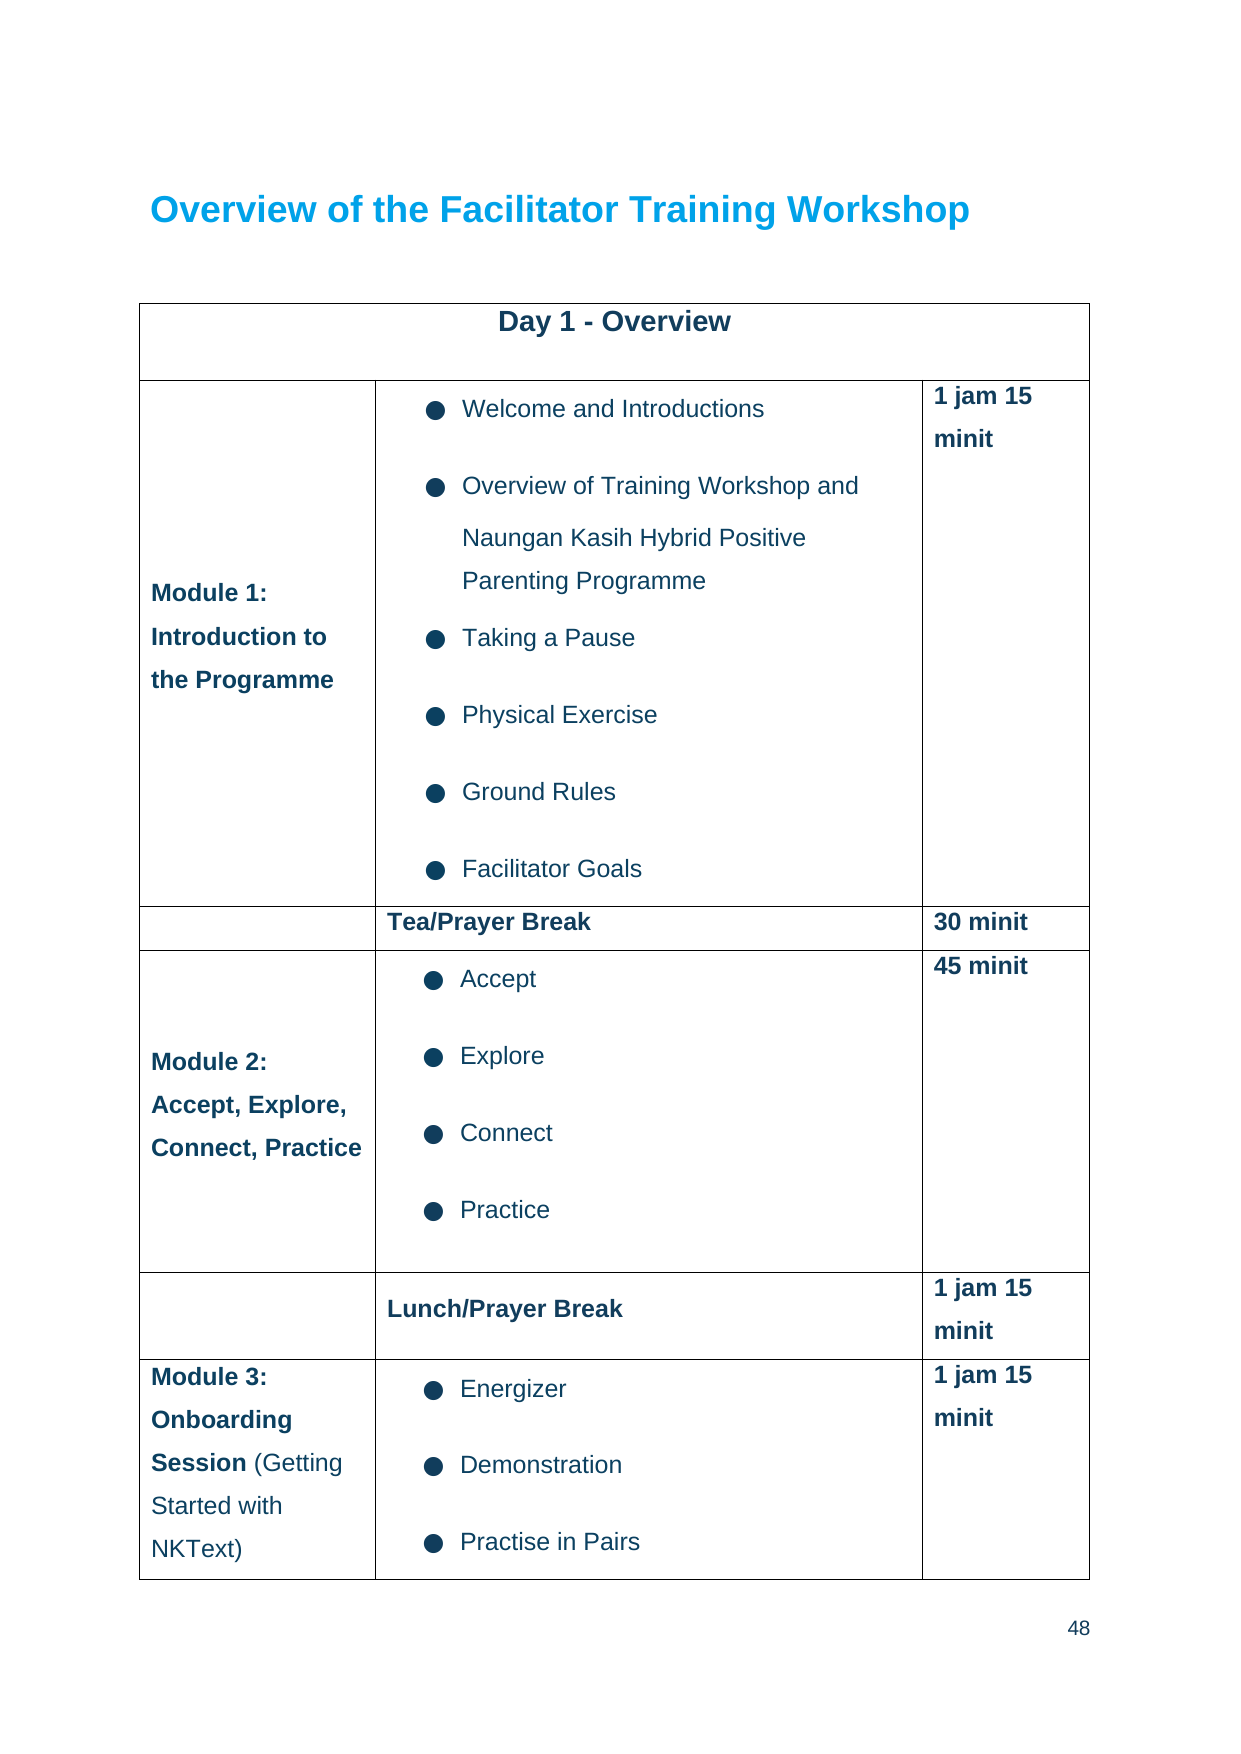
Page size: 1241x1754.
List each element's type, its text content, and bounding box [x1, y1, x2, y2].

table_cell Module 1: Introduction to the Programme [140, 381, 375, 906]
table_cell Energizer Demonstration Practise in Pairs [376, 1360, 922, 1579]
table_cell 45 minit [923, 951, 1089, 1272]
table_cell Module 3: Onboarding Session (Getting Started with NKText) [140, 1360, 375, 1579]
table_cell Lunch/Prayer Break [376, 1273, 922, 1359]
table_cell 1 jam 15 minit [923, 1360, 1089, 1579]
table_cell 1 jam 15 minit [923, 1273, 1089, 1359]
table_cell 30 minit [923, 907, 1089, 949]
subtitle Overview of the Facilitator Training Workshop [150, 187, 1090, 231]
table_cell Tea/Prayer Break [376, 907, 922, 949]
table_cell [140, 907, 375, 949]
table_cell [140, 1273, 375, 1359]
table_cell Accept Explore Connect Practice [376, 951, 922, 1272]
table_cell Module 2: Accept, Explore, Connect, Practice [140, 951, 375, 1272]
table_header Day 1 - Overview [140, 304, 1089, 379]
table_cell 1 jam 15 minit [923, 381, 1089, 906]
table_cell Welcome and Introductions Overview of Training Workshop and Naungan Kasih Hybrid Positive Parenting Programme Taking a Pause Physical Exercise Ground Rules Facilitator Goals [376, 381, 922, 906]
